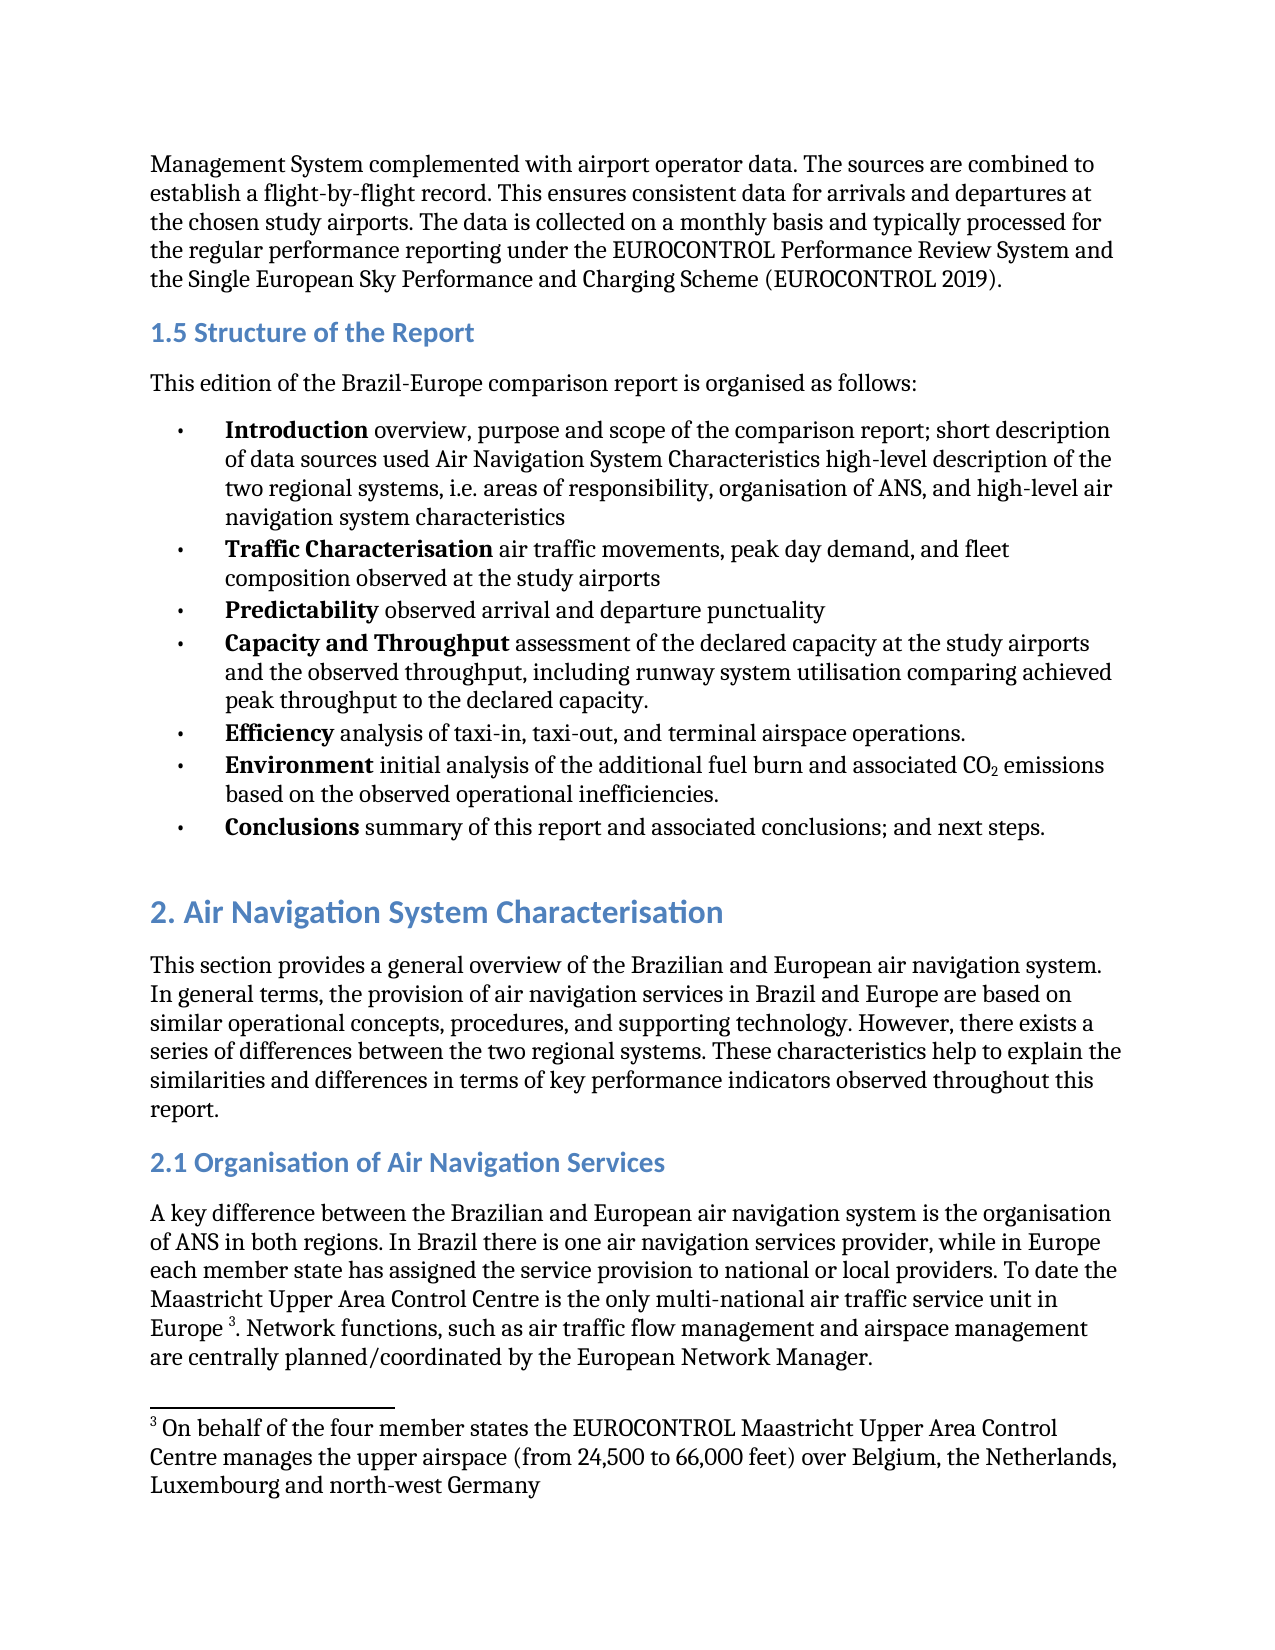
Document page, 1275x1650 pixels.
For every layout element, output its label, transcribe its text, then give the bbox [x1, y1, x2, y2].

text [150, 150, 1125, 294]
list Introduction overview, purpose and scope of the comparison report; short description of data sources used Air Navigation System Characteristics high-level description of the two regional systems, i.e. areas of responsibility, organisation of ANS, and high-level air navigation system characteristics [175, 416, 1125, 531]
subtitle 2.1 Organisation of Air Navigation Services [150, 1144, 1125, 1180]
text This edition of the Brazil-Europe comparison report is organised as follows: [150, 369, 1125, 398]
subtitle 2. Air Navigation System Characterisation [150, 891, 1125, 932]
list Capacity and Throughput assessment of the declared capacity at the study airports and the observed throughput, including runway system utilisation comparing achieved peak throughput to the declared capacity. [175, 629, 1125, 715]
list Environment initial analysis of the additional fuel burn and associated CO2 emissions based on the observed operational inefficiencies. [175, 751, 1125, 809]
list Traffic Characterisation air traffic movements, peak day demand, and fleet composition observed at the study airports [175, 535, 1125, 593]
list Conclusions summary of this report and associated conclusions; and next steps. [175, 813, 1125, 841]
subtitle 1.5 Structure of the Report [150, 314, 1125, 350]
list Predictability observed arrival and departure punctuality [175, 596, 1125, 625]
text This section provides a general overview of the Brazilian and European air navigation system. In general terms, the provision of air navigation services in Brazil and Europe are based on similar operational concepts, procedures, and supporting technology. However, there exists a series of differences between the two regional systems. These characteristics help to explain the similarities and differences in terms of key performance indicators observed throughout this report. [150, 951, 1125, 1123]
list Efficiency analysis of taxi-in, taxi-out, and terminal airspace operations. [175, 719, 1125, 748]
text A key difference between the Brazilian and European air navigation system is the organisation of ANS in both regions. In Brazil there is one air navigation services provider, while in Europe each member state has assigned the service provision to national or local providers. To date the Maastricht Upper Area Control Centre is the only multi-national air traffic service unit in Europe . Network functions, such as air traffic flow management and airspace management are centrally planned/coordinated by the European Network Manager. [150, 1199, 1125, 1371]
